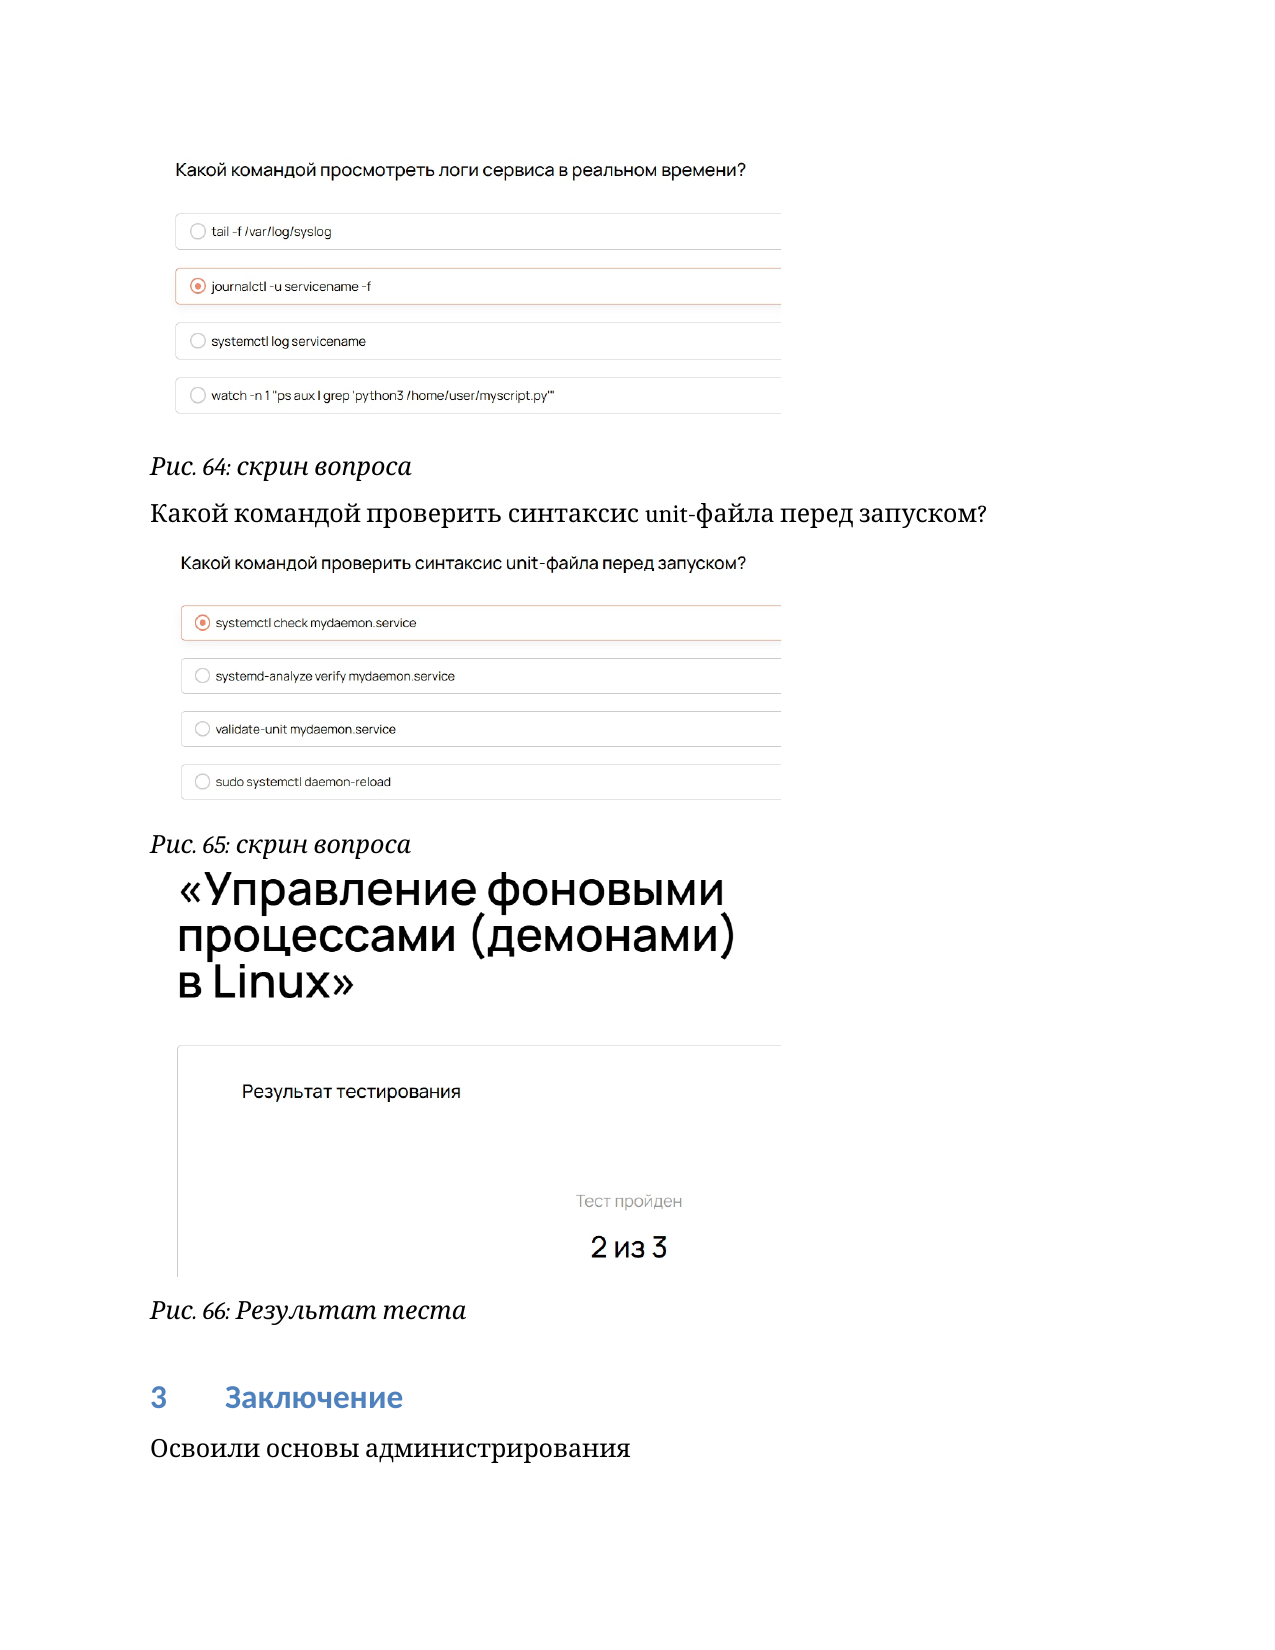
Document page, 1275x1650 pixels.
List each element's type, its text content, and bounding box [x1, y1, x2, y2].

picture [168, 547, 782, 811]
text Освоили основы администрирования [150, 1435, 1125, 1464]
text Рис. 64: скрин вопроса [150, 453, 1125, 481]
picture [168, 150, 782, 432]
subtitle 3 Заключение [150, 1376, 1125, 1416]
text Рис. 66: Результат теста [150, 1297, 1125, 1326]
text Рис. 65: скрин вопроса [150, 831, 1125, 860]
text Какой командой проверить синтаксис unit-файла перед запуском? [150, 500, 1125, 529]
picture [168, 872, 782, 1277]
